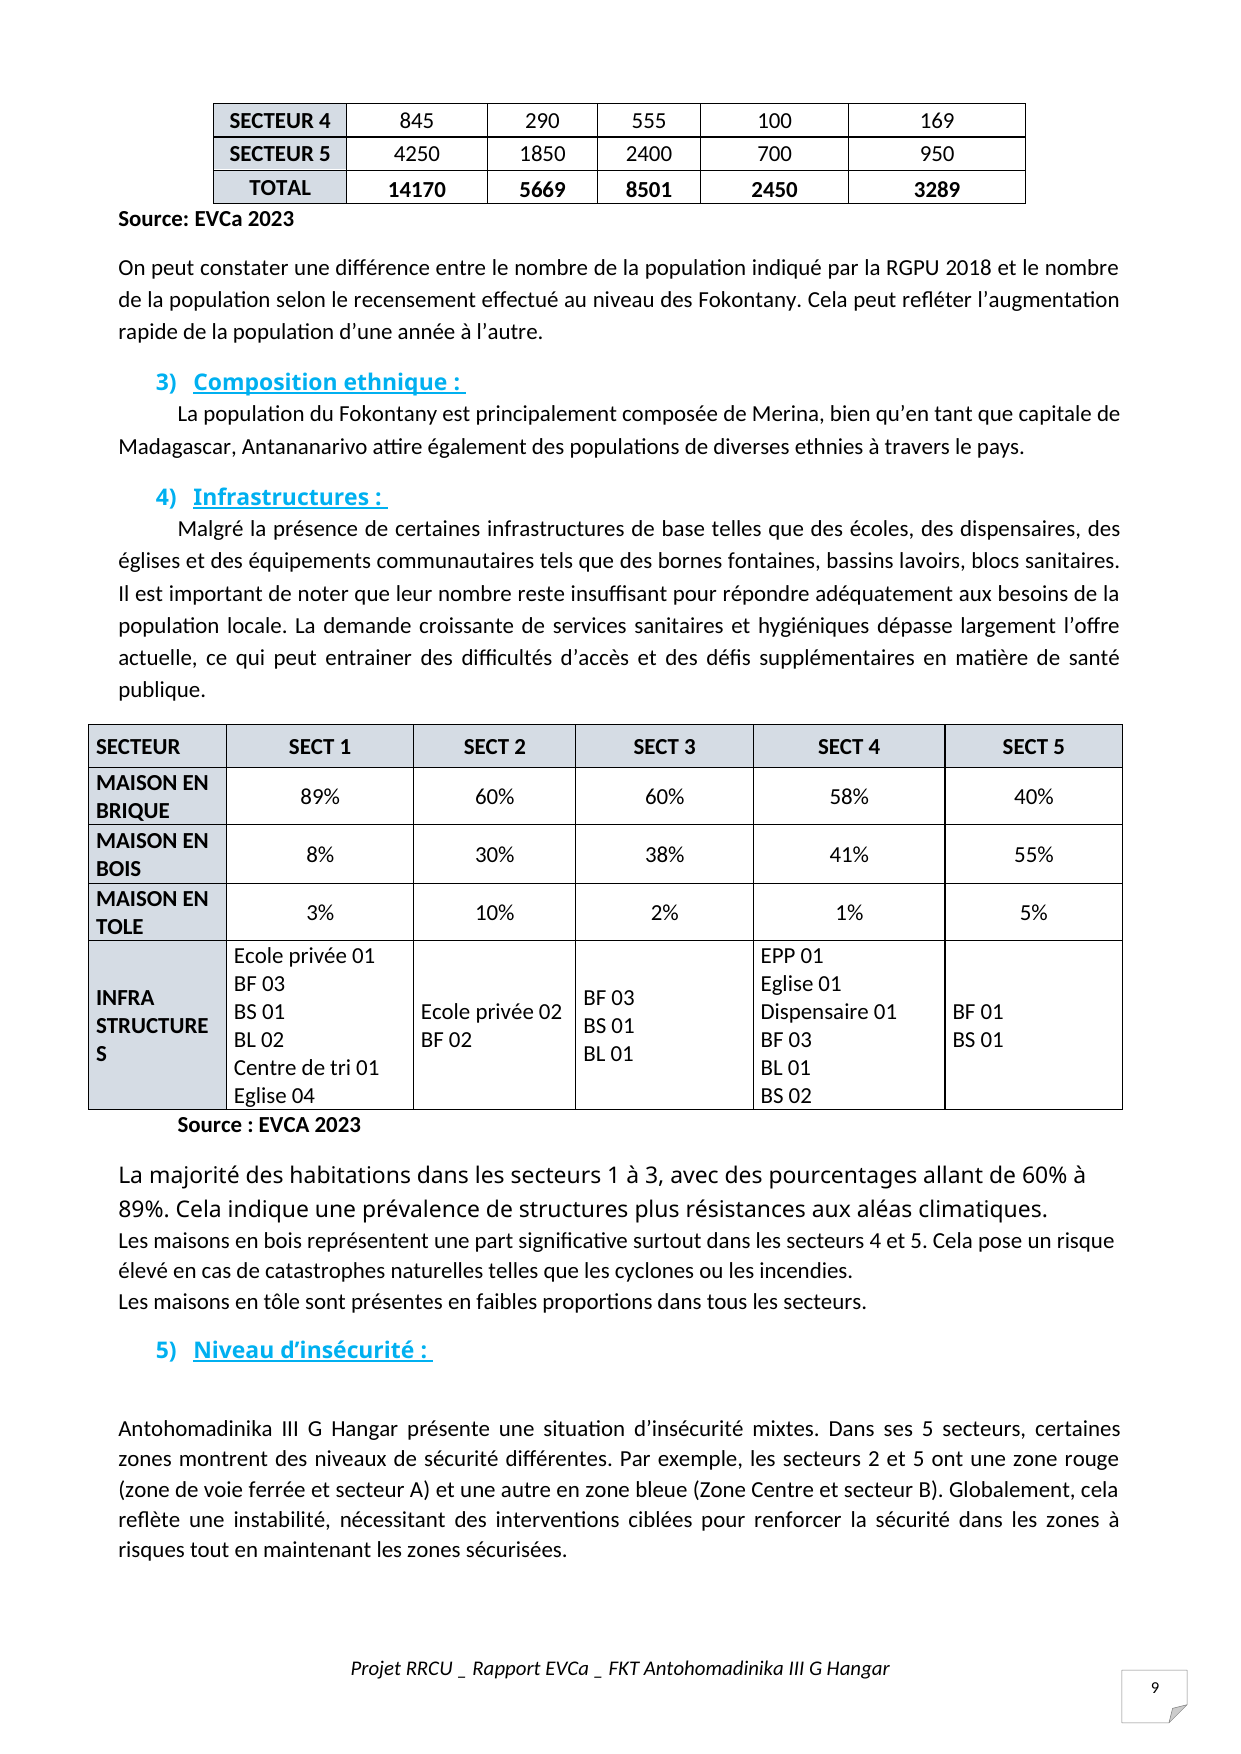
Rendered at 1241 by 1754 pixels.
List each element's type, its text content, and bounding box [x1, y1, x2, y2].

text Malgré la présence de certaines infrastructures de base telles que des écoles, des dispensaires, des églises et des équipements communautaires tels que des bornes fontaines, bassins lavoirs, blocs sanitaires. Il est important de noter que leur nombre reste insuffisant pour répondre adéquatement aux besoins de la population locale. La demande croissante de services sanitaires et hygiéniques dépasse largement l’offre actuelle, ce qui peut entrainer des difficultés d’accès et des défis supplémentaires en matière de santé publique. [118, 514, 1122, 703]
text Source : EVCA 2023 [118, 1110, 1122, 1138]
text Antohomadinika III G Hangar présente une situation d’insécurité mixtes. Dans ses 5 secteurs, certaines zones montrent des niveaux de sécurité différentes. Par exemple, les secteurs 2 et 5 ont une zone rouge (zone de voie ferrée et secteur A) et une autre en zone bleue (Zone Centre et secteur B). Globalement, cela reflète une instabilité, nécessitant des interventions ciblées pour renforcer la sécurité dans les zones à risques tout en maintenant les zones sécurisées. [118, 1414, 1122, 1563]
table_header SECT 3 [576, 725, 753, 767]
table_cell SECTEUR 5 [214, 138, 346, 169]
table_cell 5669 [488, 171, 597, 203]
table_cell 14170 [347, 171, 487, 203]
text On peut constater une différence entre le nombre de la population indiqué par la RGPU 2018 et le nombre de la population selon le recensement effectué au niveau des Fokontany. Cela peut refléter l’augmentation rapide de la population d’une année à l’autre. [118, 253, 1122, 345]
table_cell 60% [414, 768, 575, 824]
table_cell TOTAL [214, 171, 346, 203]
subtitle Infrastructures : [156, 481, 1122, 512]
table_cell BF 03 BS 01 BL 01 [576, 941, 753, 1109]
table_cell 2400 [598, 138, 700, 169]
table_header SECT 1 [227, 725, 413, 767]
table_cell 40% [946, 768, 1122, 824]
table_cell BF 01 BS 01 [946, 941, 1122, 1109]
table_cell 3289 [849, 171, 1025, 203]
table_cell 4250 [347, 138, 487, 169]
subtitle Composition ethnique : [156, 366, 1122, 397]
table_header SECT 2 [414, 725, 575, 767]
table_cell 845 [347, 104, 487, 136]
table_cell 700 [701, 138, 848, 169]
table_cell 5% [946, 884, 1122, 940]
text La population du Fokontany est principalement composée de Merina, bien qu’en tant que capitale de Madagascar, Antananarivo attire également des populations de diverses ethnies à travers le pays. [118, 399, 1122, 460]
text Les maisons en tôle sont présentes en faibles proportions dans tous les secteurs. [118, 1287, 1122, 1315]
table_cell 950 [849, 138, 1025, 169]
table_cell 8% [227, 825, 413, 883]
table_cell 169 [849, 104, 1025, 136]
table_cell Ecole privée 01 BF 03 BS 01 BL 02 Centre de tri 01 Eglise 04 [227, 941, 413, 1109]
table_cell SECTEUR 4 [214, 104, 346, 136]
table_cell 58% [754, 768, 944, 824]
table_cell MAISON EN TOLE [89, 884, 226, 940]
table_cell MAISON EN BRIQUE [89, 768, 226, 824]
table_header SECT 5 [946, 725, 1122, 767]
table_cell MAISON EN BOIS [89, 825, 226, 883]
table_cell 10% [414, 884, 575, 940]
table_cell INFRA STRUCTURES [89, 941, 226, 1109]
subtitle Niveau d’insécurité : [156, 1334, 1122, 1365]
table_cell 89% [227, 768, 413, 824]
table_cell 3% [227, 884, 413, 940]
table_cell 8501 [598, 171, 700, 203]
table_cell 2450 [701, 171, 848, 203]
text Source: EVCa 2023 [118, 204, 1122, 232]
table_cell 2% [576, 884, 753, 940]
table_cell 290 [488, 104, 597, 136]
table_cell 38% [576, 825, 753, 883]
table_cell 55% [946, 825, 1122, 883]
table_cell 1850 [488, 138, 597, 169]
subtitle La majorité des habitations dans les secteurs 1 à 3, avec des pourcentages allant de 60% à 89%. Cela indique une prévalence de structures plus résistances aux aléas climatiques. [118, 1159, 1122, 1224]
text Les maisons en bois représentent une part significative surtout dans les secteurs 4 et 5. Cela pose un risque élevé en cas de catastrophes naturelles telles que les cyclones ou les incendies. [118, 1226, 1122, 1285]
table_cell Ecole privée 02 BF 02 [414, 941, 575, 1109]
table_header SECT 4 [754, 725, 944, 767]
table_cell EPP 01 Eglise 01 Dispensaire 01 BF 03 BL 01 BS 02 [754, 941, 944, 1109]
table_cell 100 [701, 104, 848, 136]
table_cell 41% [754, 825, 944, 883]
table_cell 555 [598, 104, 700, 136]
table_cell 60% [576, 768, 753, 824]
table_header SECTEUR [89, 725, 226, 767]
table_cell 1% [754, 884, 944, 940]
table_cell 30% [414, 825, 575, 883]
